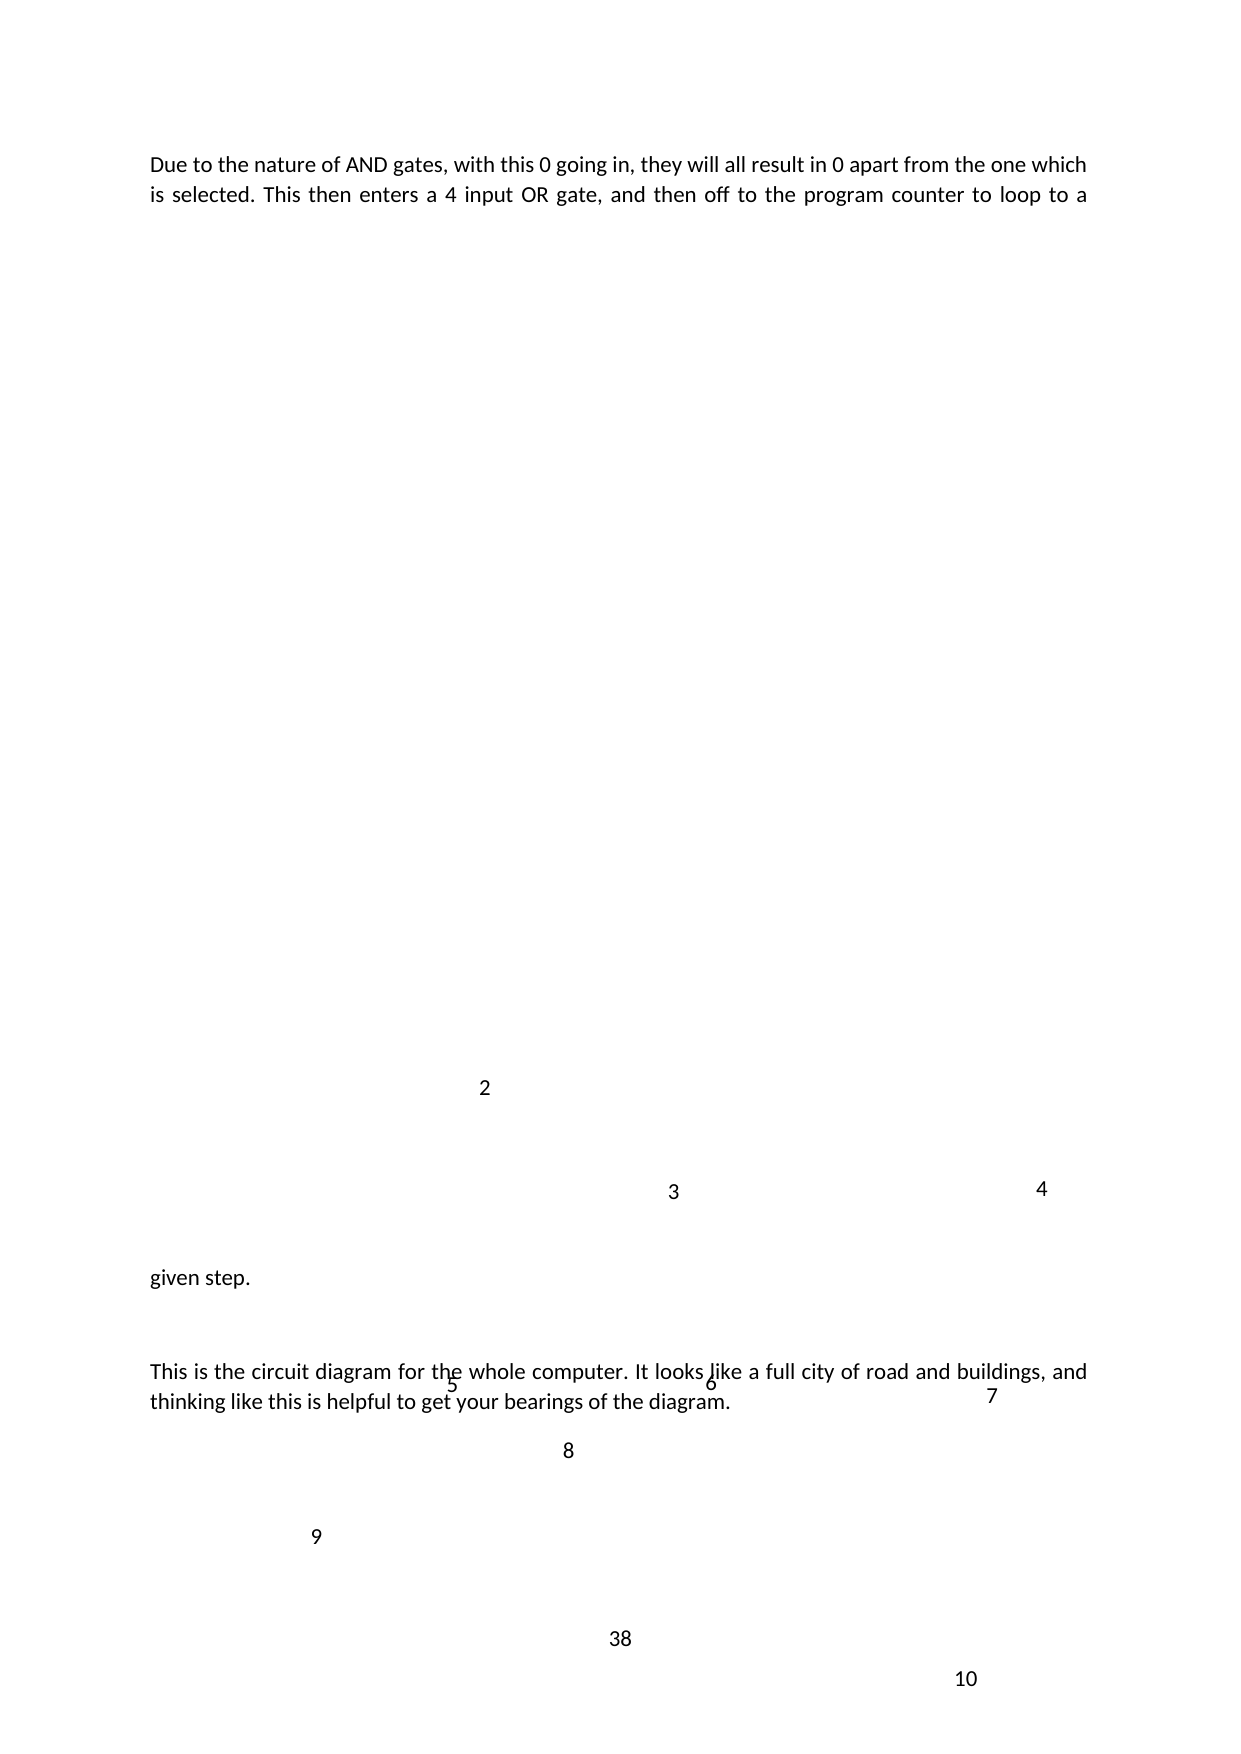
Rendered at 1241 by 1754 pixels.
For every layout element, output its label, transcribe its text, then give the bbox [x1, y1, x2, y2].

text This is the circuit diagram for the whole computer. It looks like a full city of road and buildings, and thinking like this is helpful to get your bearings of the diagram. [150, 1357, 1090, 1415]
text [150, 150, 1090, 1291]
